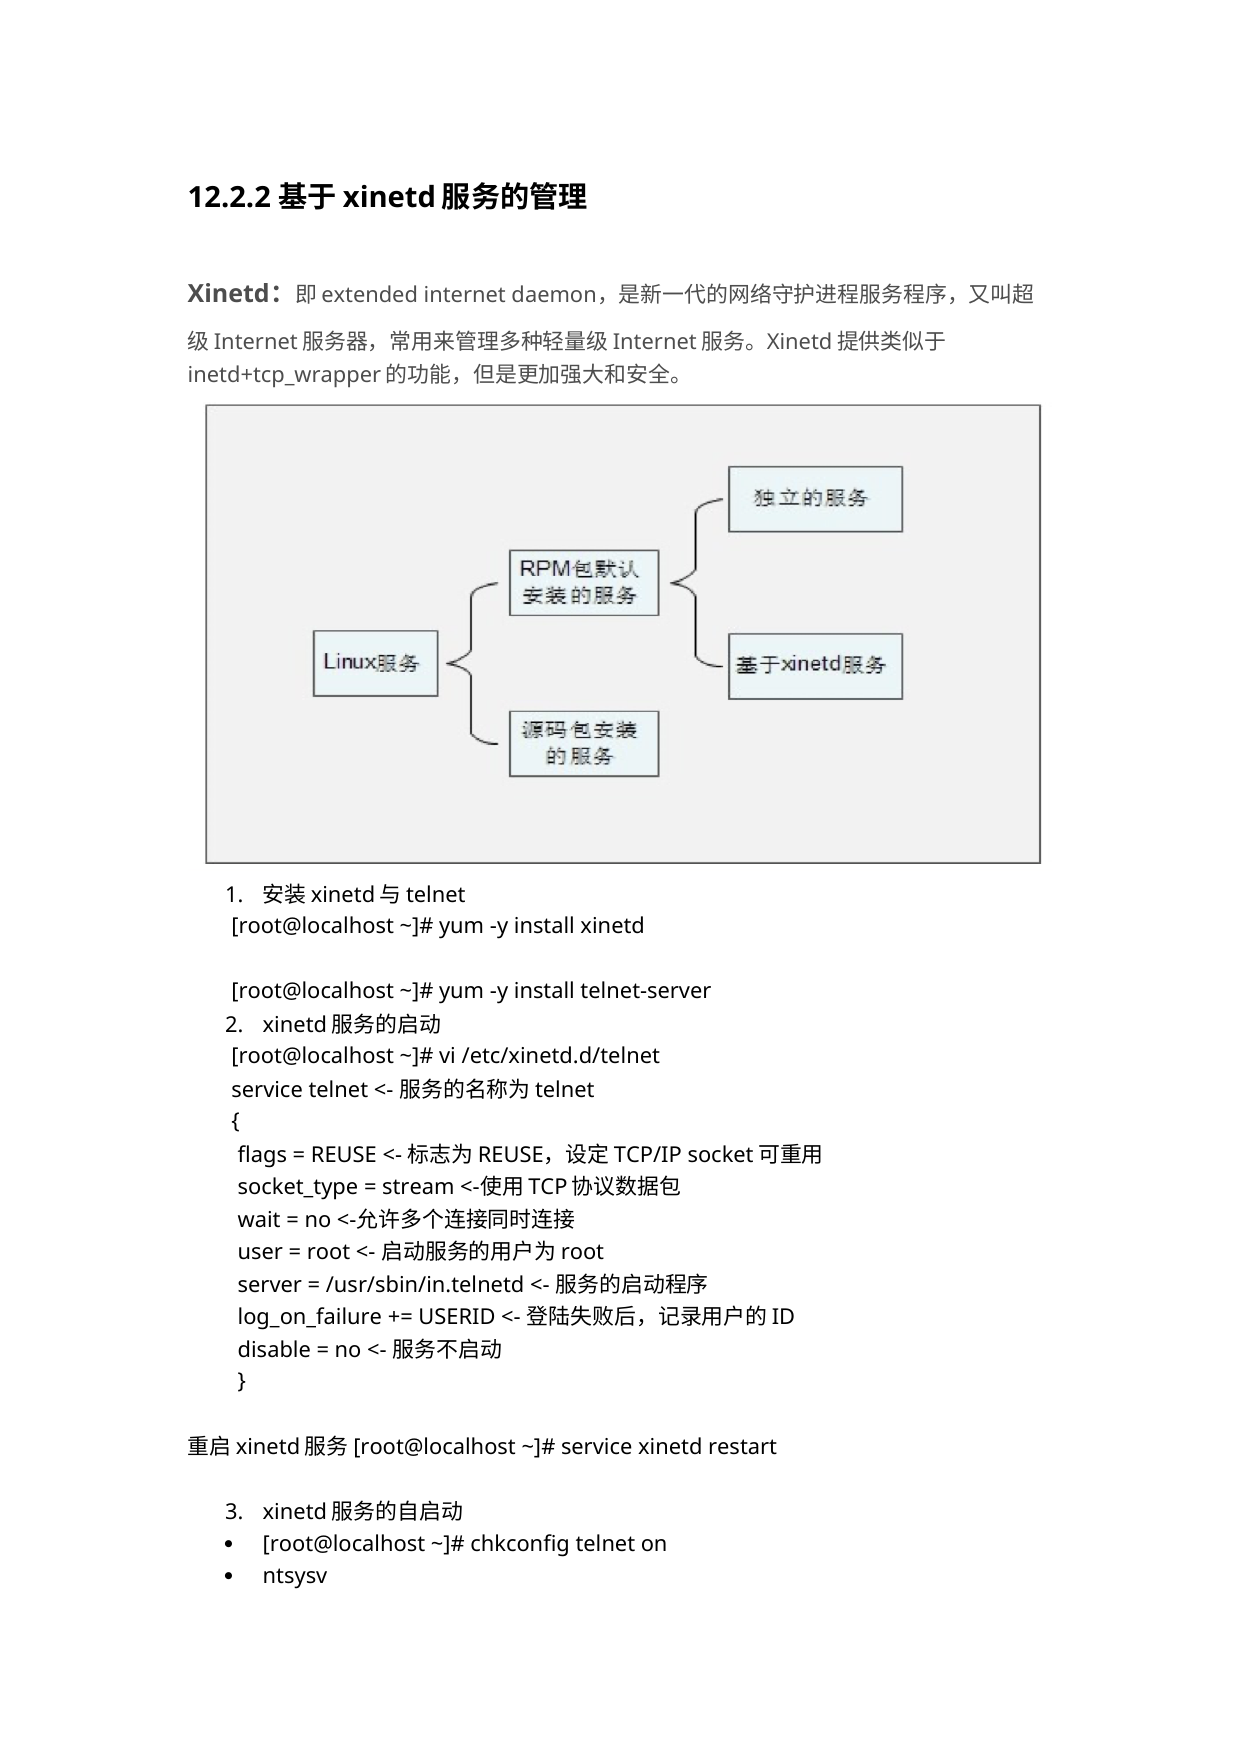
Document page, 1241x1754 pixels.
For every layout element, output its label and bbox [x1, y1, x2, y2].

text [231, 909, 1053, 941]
picture [187, 394, 1053, 871]
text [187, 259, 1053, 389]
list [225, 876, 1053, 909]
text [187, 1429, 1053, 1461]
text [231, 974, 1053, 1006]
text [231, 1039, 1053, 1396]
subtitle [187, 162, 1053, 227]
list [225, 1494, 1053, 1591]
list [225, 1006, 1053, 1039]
